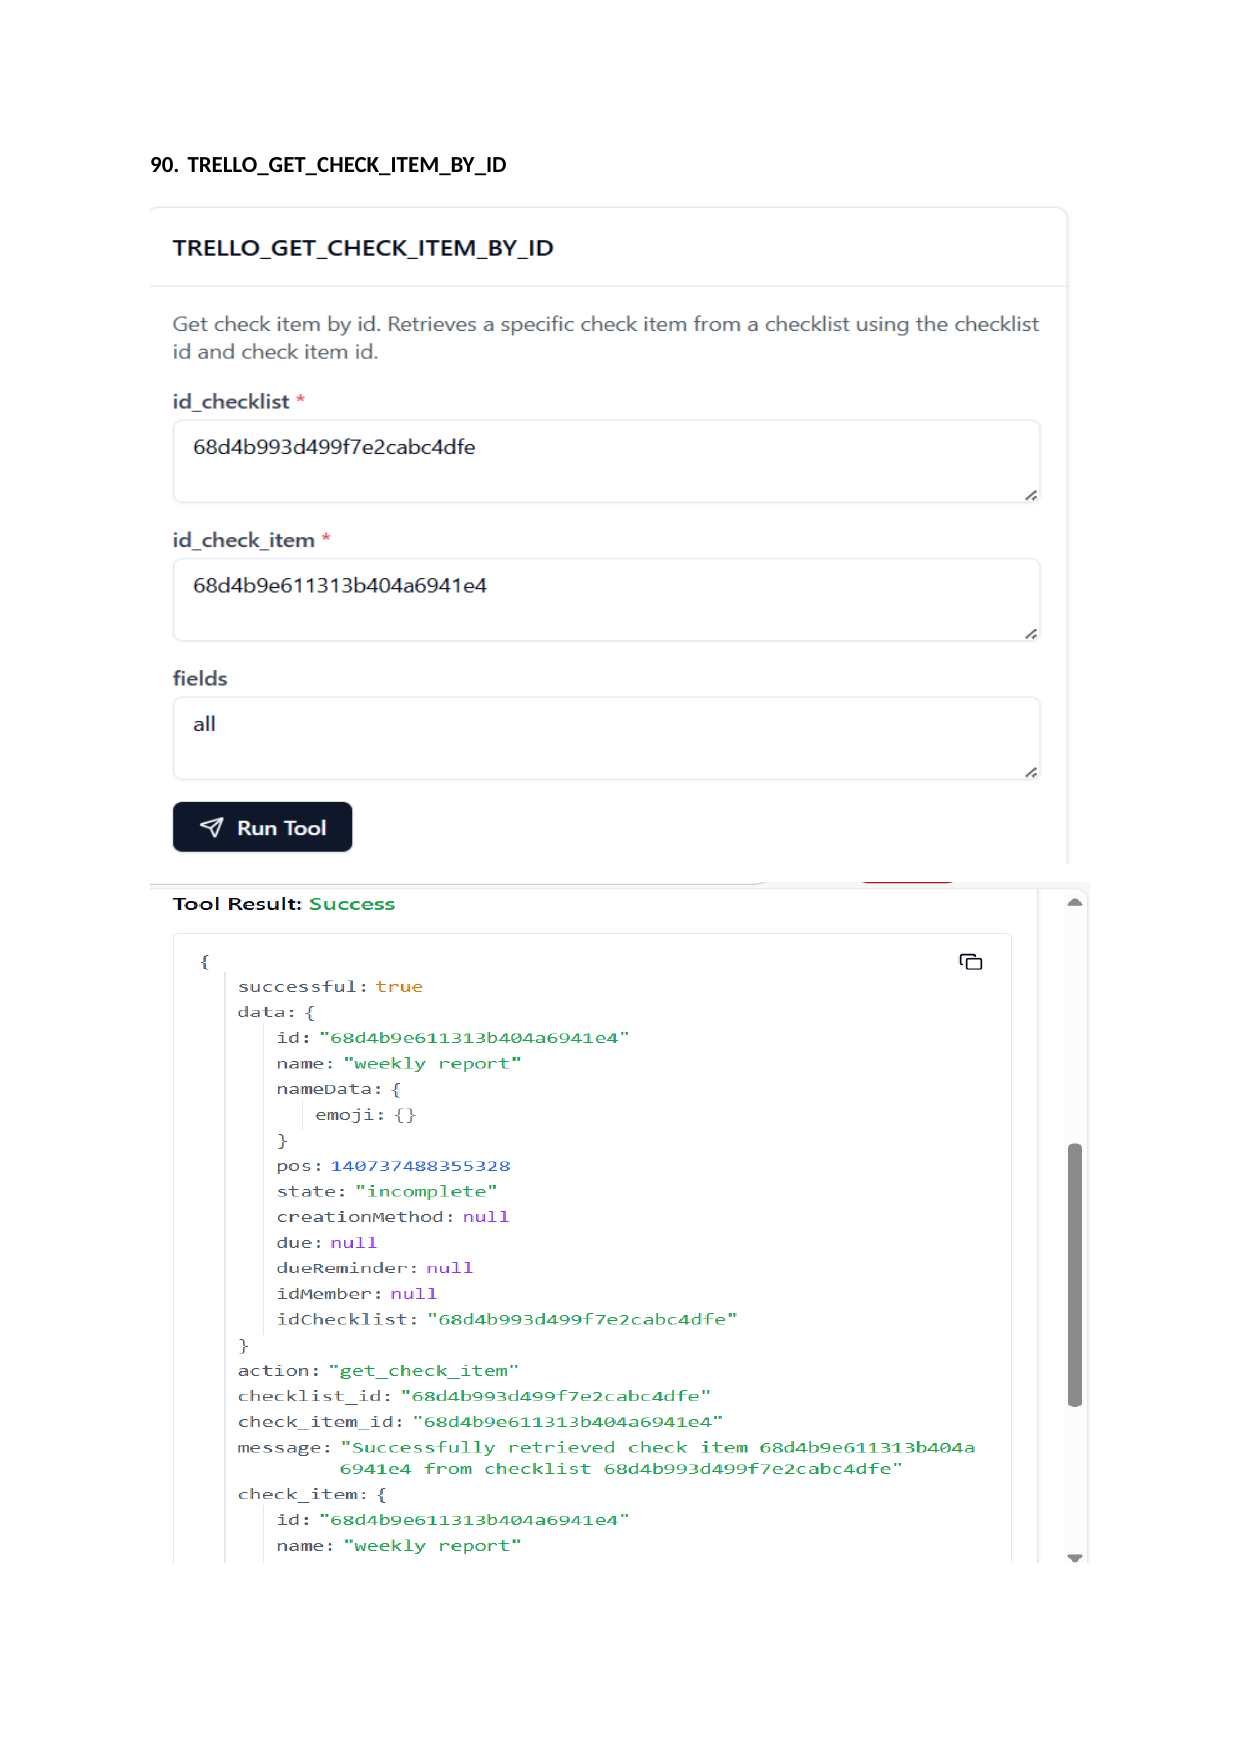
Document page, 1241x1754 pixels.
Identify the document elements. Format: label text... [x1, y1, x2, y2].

picture [150, 197, 1091, 864]
text 90. TRELLO_GET_CHECK_ITEM_BY_ID [150, 150, 1090, 178]
picture [150, 882, 1091, 1563]
